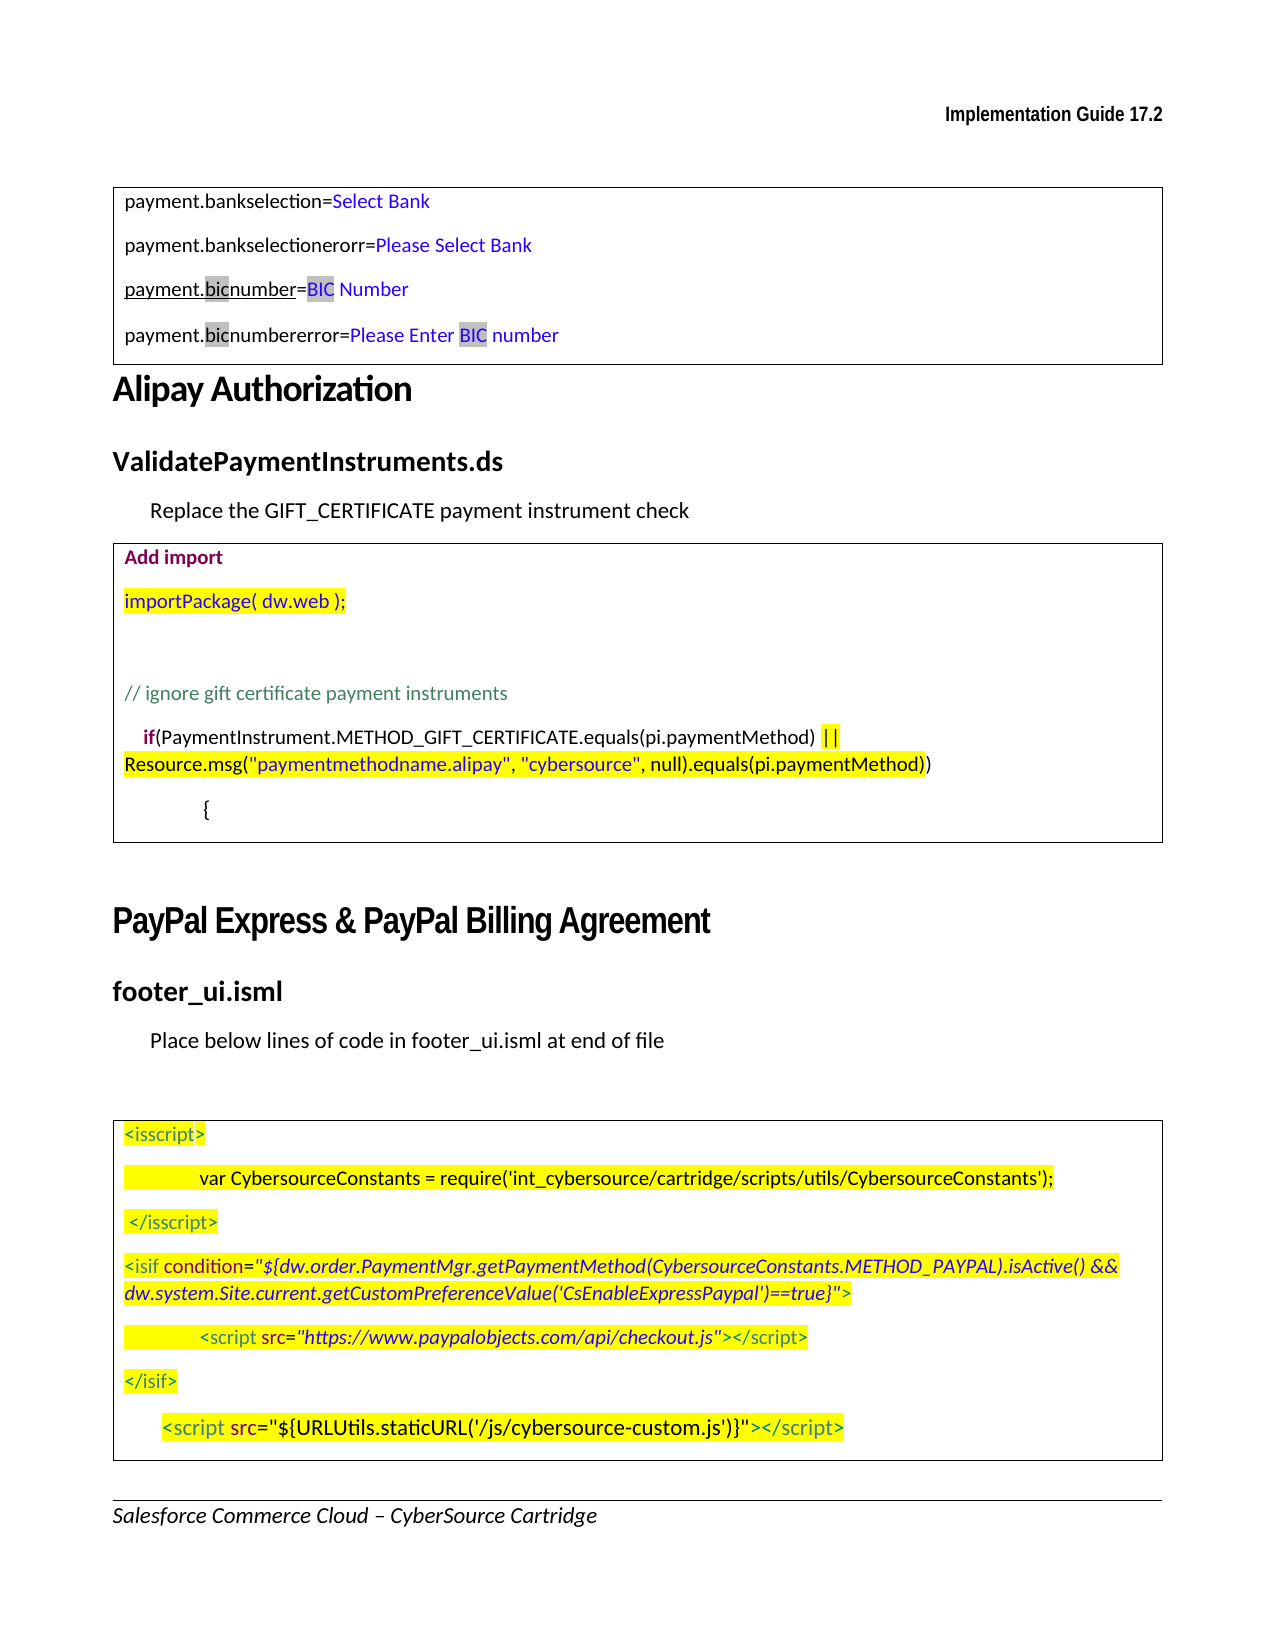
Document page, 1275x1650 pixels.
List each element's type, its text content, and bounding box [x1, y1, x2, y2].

text Replace the GIFT_CERTIFICATE payment instrument check [150, 496, 1162, 524]
subtitle footer_ui.isml [112, 973, 1162, 1008]
subtitle PayPal Express & PayPal Billing Agreement [112, 898, 1162, 941]
table_header payment.bankselection=Select Bank payment.bankselectionerorr=Please Select Bank payment.bicnumber=BIC Number payment.bicnumbererror=Please Enter BIC number [114, 188, 1162, 364]
subtitle ValidatePaymentInstruments.ds [112, 443, 1162, 478]
subtitle Alipay Authorization [112, 365, 1162, 411]
table_header <isscript> var CybersourceConstants = require('int_cybersource/cartridge/scripts/utils/CybersourceConstants'); </isscript> <isif condition="${dw.order.PaymentMgr.getPaymentMethod(CybersourceConstants.METHOD_PAYPAL).isActive() && dw.system.Site.current.getCustomPreferenceValue('CsEnableExpressPaypal')==true}"> <script src="https://www.paypalobjects.com/api/checkout.js"></script> </isif> <script src="${URLUtils.staticURL('/js/cybersource-custom.js')}"></script> [114, 1121, 1162, 1459]
table_header Add import importPackage( dw.web ); // ignore gift certificate payment instruments if(PaymentInstrument.METHOD_GIFT_CERTIFICATE.equals(pi.paymentMethod) || Resource.msg("paymentmethodname.alipay", "cybersource", null).equals(pi.paymentMethod)) { [114, 544, 1162, 842]
text Place below lines of code in footer_ui.isml at end of file [150, 1026, 1162, 1054]
